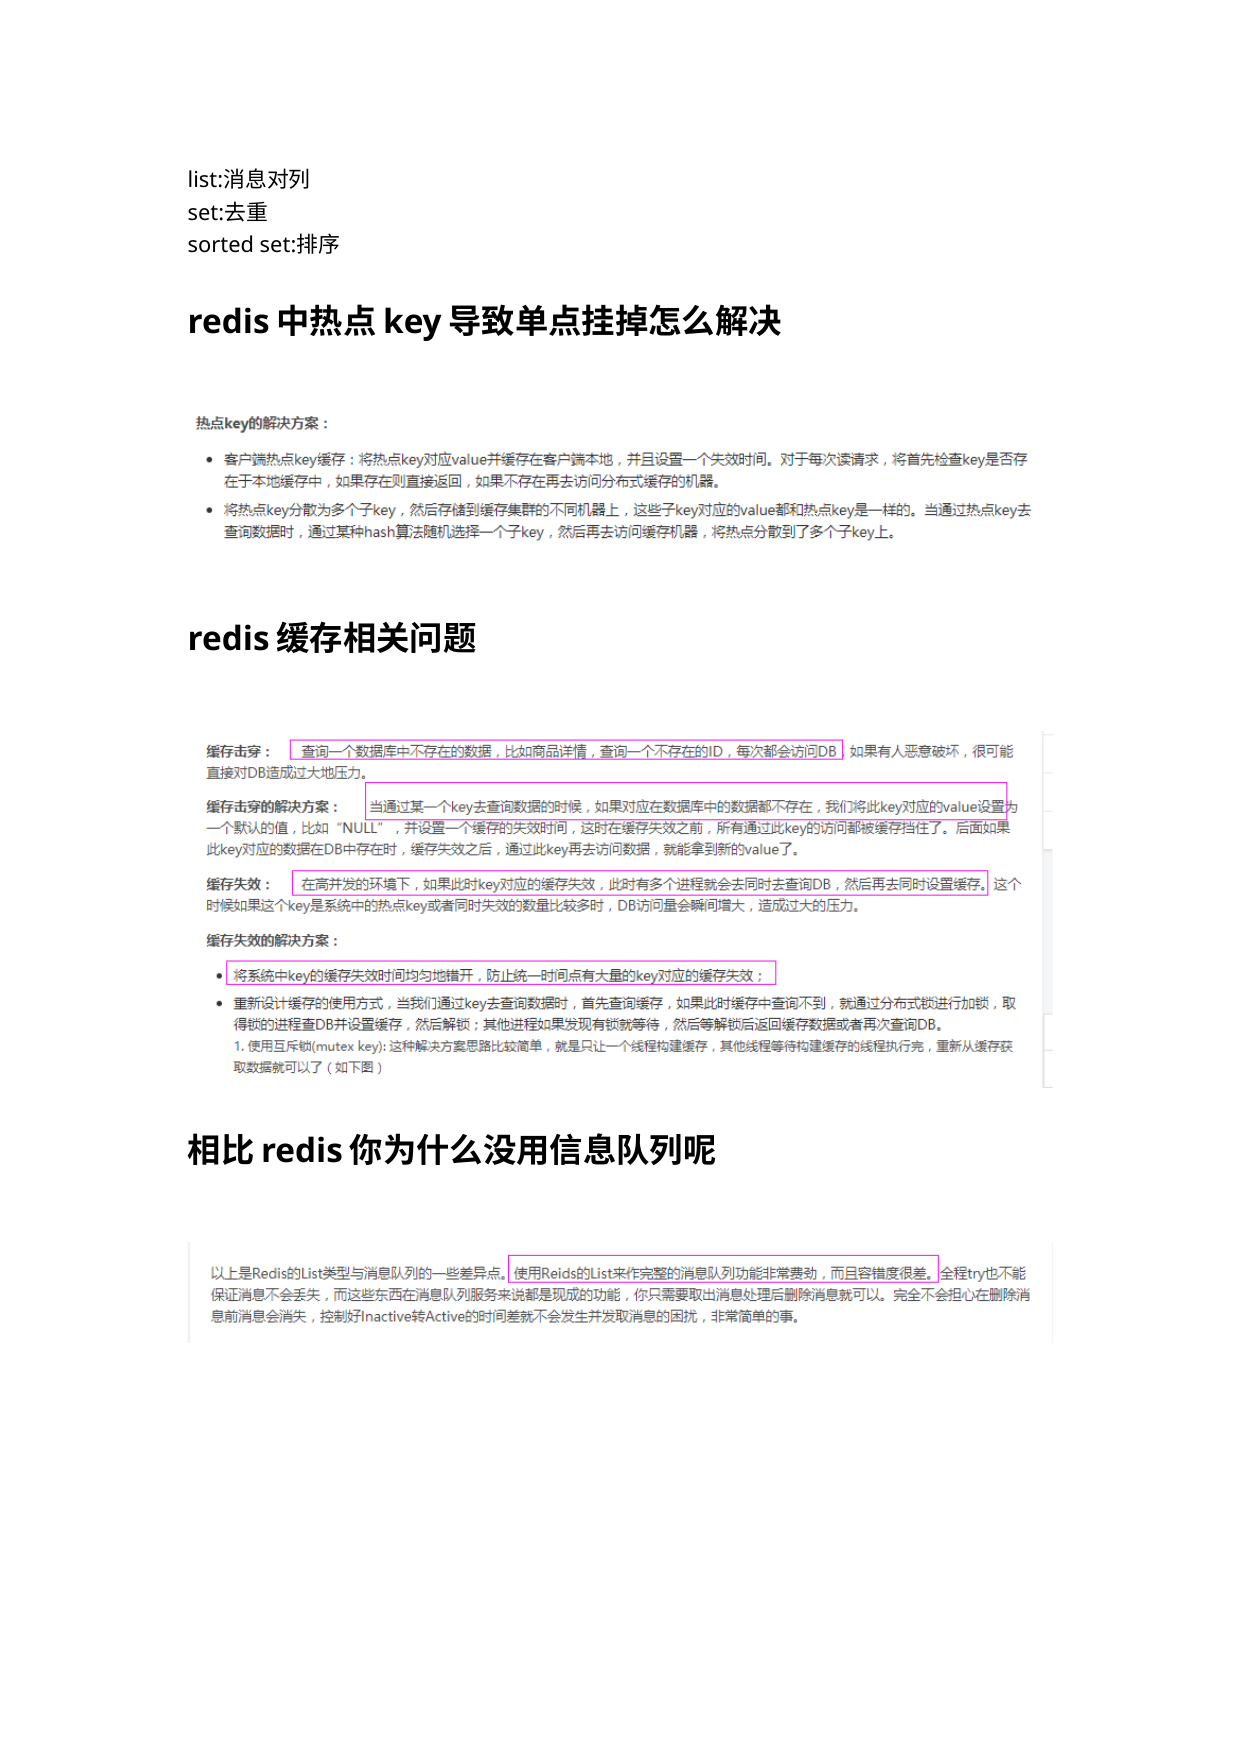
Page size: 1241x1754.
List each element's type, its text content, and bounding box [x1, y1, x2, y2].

picture [187, 731, 1053, 1088]
text set:去重 [187, 194, 1053, 227]
picture [187, 413, 1053, 558]
picture [187, 1242, 1053, 1343]
text list:消息对列 [187, 162, 1053, 194]
subtitle 相比redis你为什么没用信息队列呢 [187, 1116, 1053, 1181]
text sorted set:排序 [187, 227, 1053, 259]
subtitle redis缓存相关问题 [187, 603, 1053, 668]
subtitle redis中热点key导致单点挂掉怎么解决 [187, 287, 1053, 352]
